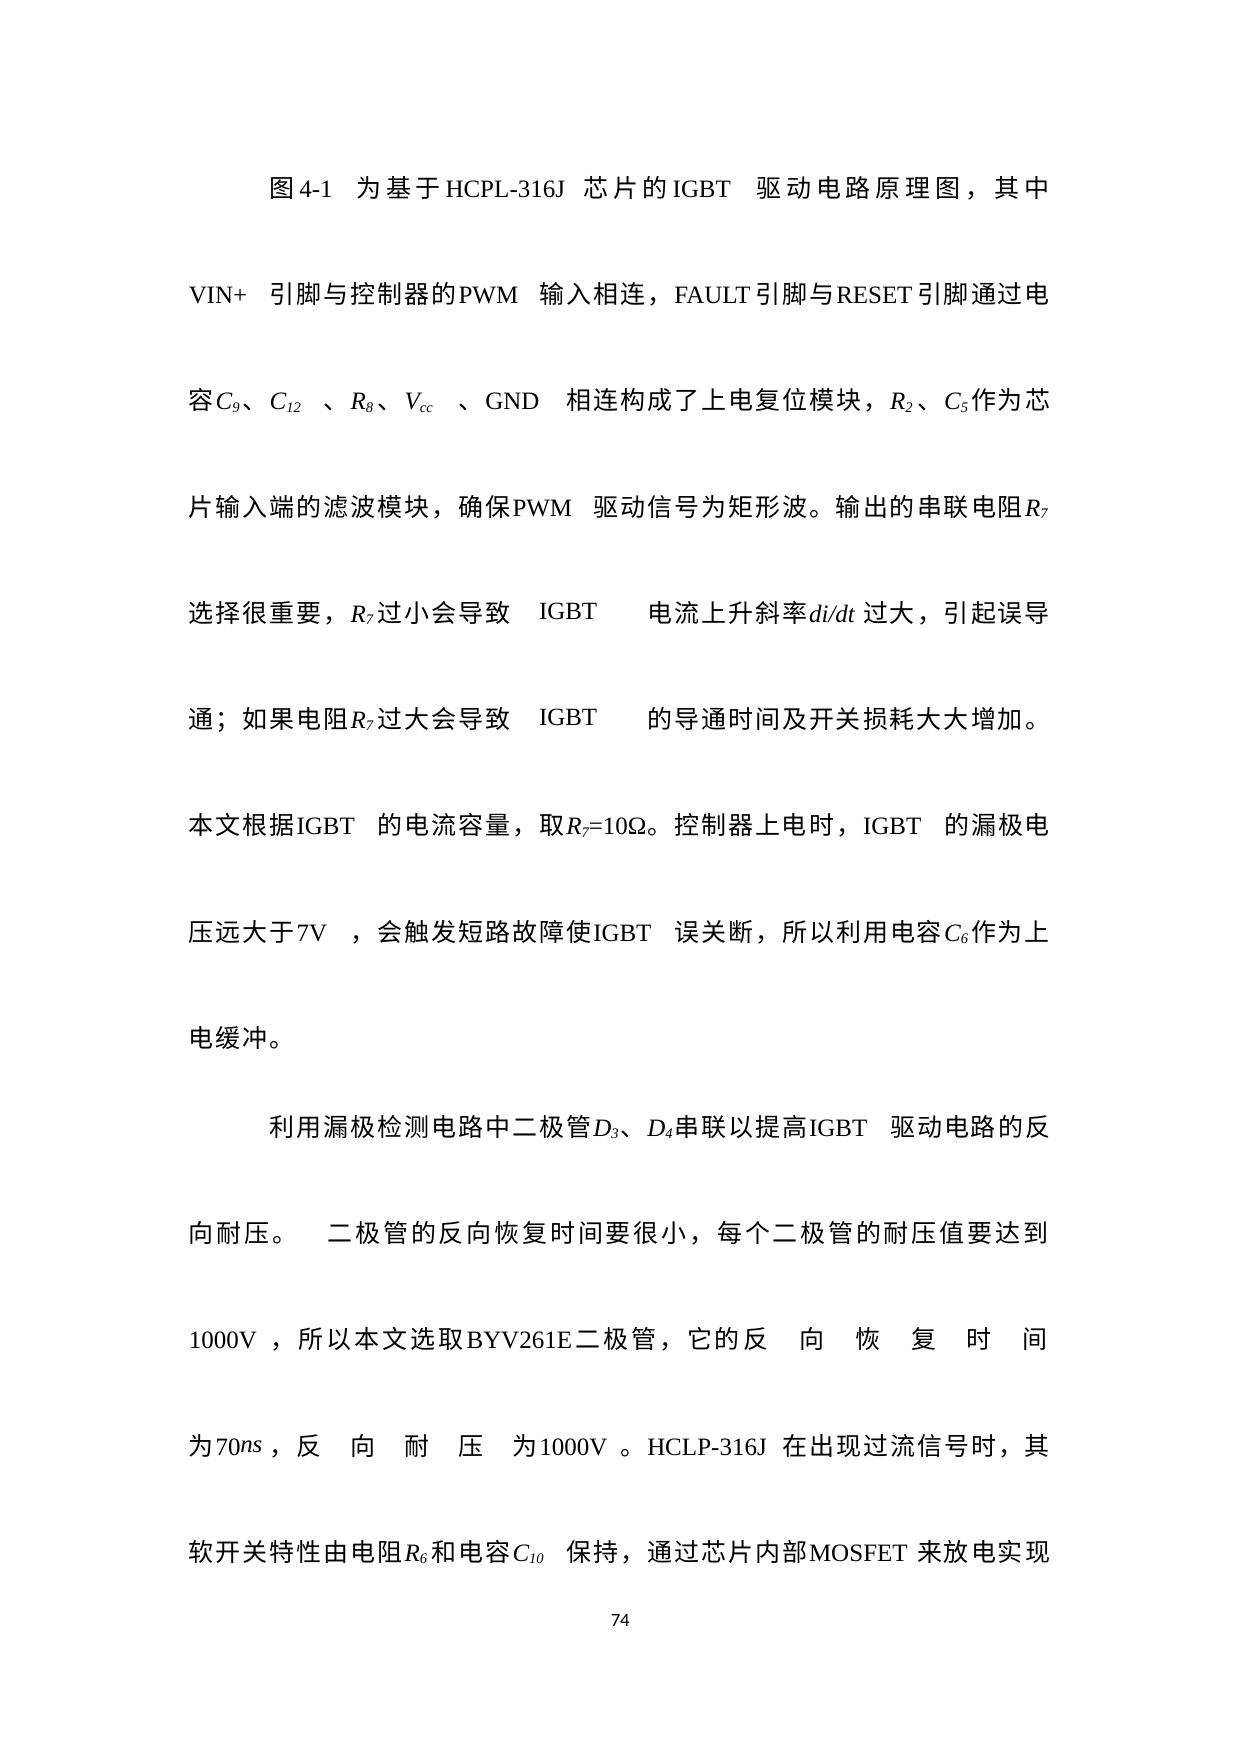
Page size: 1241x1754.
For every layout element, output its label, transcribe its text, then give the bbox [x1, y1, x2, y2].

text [188, 1090, 1052, 1586]
text 图4-1为基于HCPL-316J芯片的IGBT驱动电路原理图，其中VIN+引脚与控制器的PWM输入相连，FAULT引脚与RESET引脚通过电容C9、C12、R8、Vcc、GND相连构成了上电复位模块，R2、C5作为芯片输入端的滤波模块，确保PWM驱动信号为矩形波。输出的串联电阻R7选择很重要，R7过小会导致 电流上升斜率di/dt过大，引起误导通；如果电阻R7过大会导致 的导通时间及开关损耗大大增加。本文根据IGBT的电流容量，取R7=10Ω。控制器上电时，IGBT的漏极电压远大于7V，会触发短路故障使IGBT误关断，所以利用电容C6作为上电缓冲。 [188, 151, 1052, 1072]
